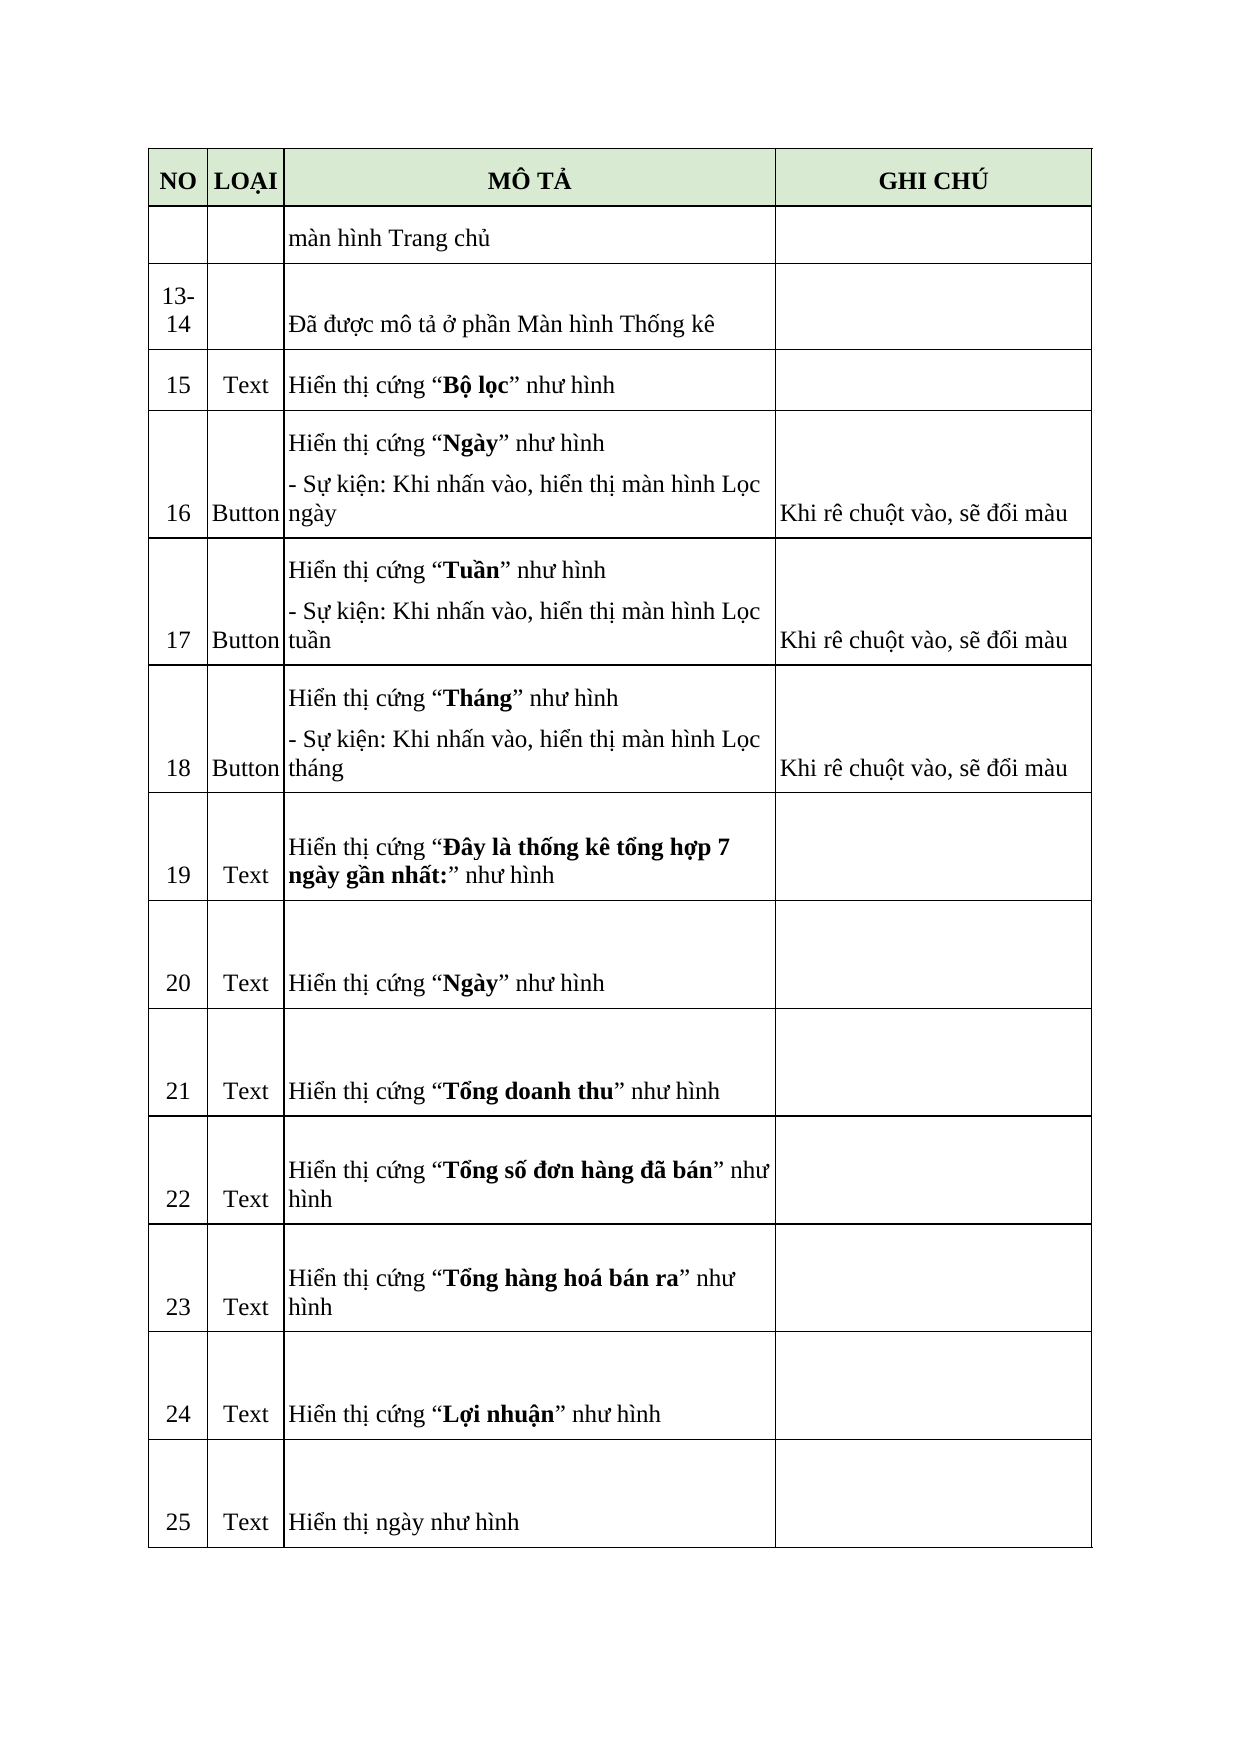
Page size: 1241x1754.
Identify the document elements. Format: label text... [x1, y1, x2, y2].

table_cell Hiển thị cứng “Ngày” như hình - Sự kiện: Khi nhấn vào, hiển thị màn hình Lọc ngày [285, 411, 775, 537]
table_cell Hiển thị cứng “Ngày” như hình [285, 901, 775, 1007]
table_cell 13-14 [149, 264, 207, 349]
table_cell 23 [149, 1225, 207, 1331]
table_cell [285, 207, 775, 262]
table_cell Hiển thị cứng “Tháng” như hình - Sự kiện: Khi nhấn vào, hiển thị màn hình Lọc tháng [285, 666, 775, 792]
table_cell Text [208, 350, 283, 409]
table_cell Đã được mô tả ở phần Màn hình Thống kê [285, 264, 775, 349]
table_cell 25 [149, 1440, 207, 1546]
table_cell Khi rê chuột vào, sẽ đổi màu [776, 411, 1091, 537]
table_cell Khi rê chuột vào, sẽ đổi màu [776, 539, 1091, 664]
table_cell 18 [149, 666, 207, 792]
table_header GHI CHÚ [776, 149, 1091, 205]
table_cell Hiển thị cứng “Tuần” như hình - Sự kiện: Khi nhấn vào, hiển thị màn hình Lọc tuần [285, 539, 775, 664]
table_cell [776, 207, 1091, 262]
table_cell [208, 264, 283, 349]
table_cell [776, 793, 1091, 899]
table_cell Khi rê chuột vào, sẽ đổi màu [776, 666, 1091, 792]
table_header LOẠI [208, 149, 283, 205]
table_cell [776, 1225, 1091, 1331]
table_cell Text [208, 1225, 283, 1331]
table_cell [776, 264, 1091, 349]
table_cell [776, 1440, 1091, 1546]
table_cell 21 [149, 1009, 207, 1115]
table_cell 19 [149, 793, 207, 899]
table_cell 12 [149, 207, 207, 262]
table_cell [776, 1117, 1091, 1223]
table_cell Button [208, 666, 283, 792]
table_cell Hiển thị cứng “Tổng hàng hoá bán ra” như hình [285, 1225, 775, 1331]
table_cell Text [208, 1117, 283, 1223]
table_cell Text [208, 1009, 283, 1115]
table_cell 17 [149, 539, 207, 664]
table_cell 16 [149, 411, 207, 537]
table_header MÔ TẢ [285, 149, 775, 205]
table_cell 15 [149, 350, 207, 409]
table_cell [208, 207, 283, 262]
table_cell Button [208, 539, 283, 664]
table_cell 22 [149, 1117, 207, 1223]
table_cell Hiển thị cứng “Bộ lọc” như hình [285, 350, 775, 409]
table_cell Hiển thị cứng “Đây là thống kê tổng hợp 7 ngày gần nhất:” như hình [285, 793, 775, 899]
table_cell [776, 901, 1091, 1007]
table_cell Hiển thị cứng “Lợi nhuận” như hình [285, 1332, 775, 1439]
table_cell Hiển thị cứng “Tổng doanh thu” như hình [285, 1009, 775, 1115]
table_cell Text [208, 1440, 283, 1546]
table_header NO [149, 149, 207, 205]
table_cell Text [208, 901, 283, 1007]
table_cell 24 [149, 1332, 207, 1439]
table_cell [776, 1332, 1091, 1439]
table_cell Hiển thị ngày như hình [285, 1440, 775, 1546]
table_cell Text [208, 793, 283, 899]
table_cell [776, 1009, 1091, 1115]
table_cell Text [208, 1332, 283, 1439]
table_cell Button [208, 411, 283, 537]
table_cell 20 [149, 901, 207, 1007]
table_cell [776, 350, 1091, 409]
table_cell Hiển thị cứng “Tổng số đơn hàng đã bán” như hình [285, 1117, 775, 1223]
